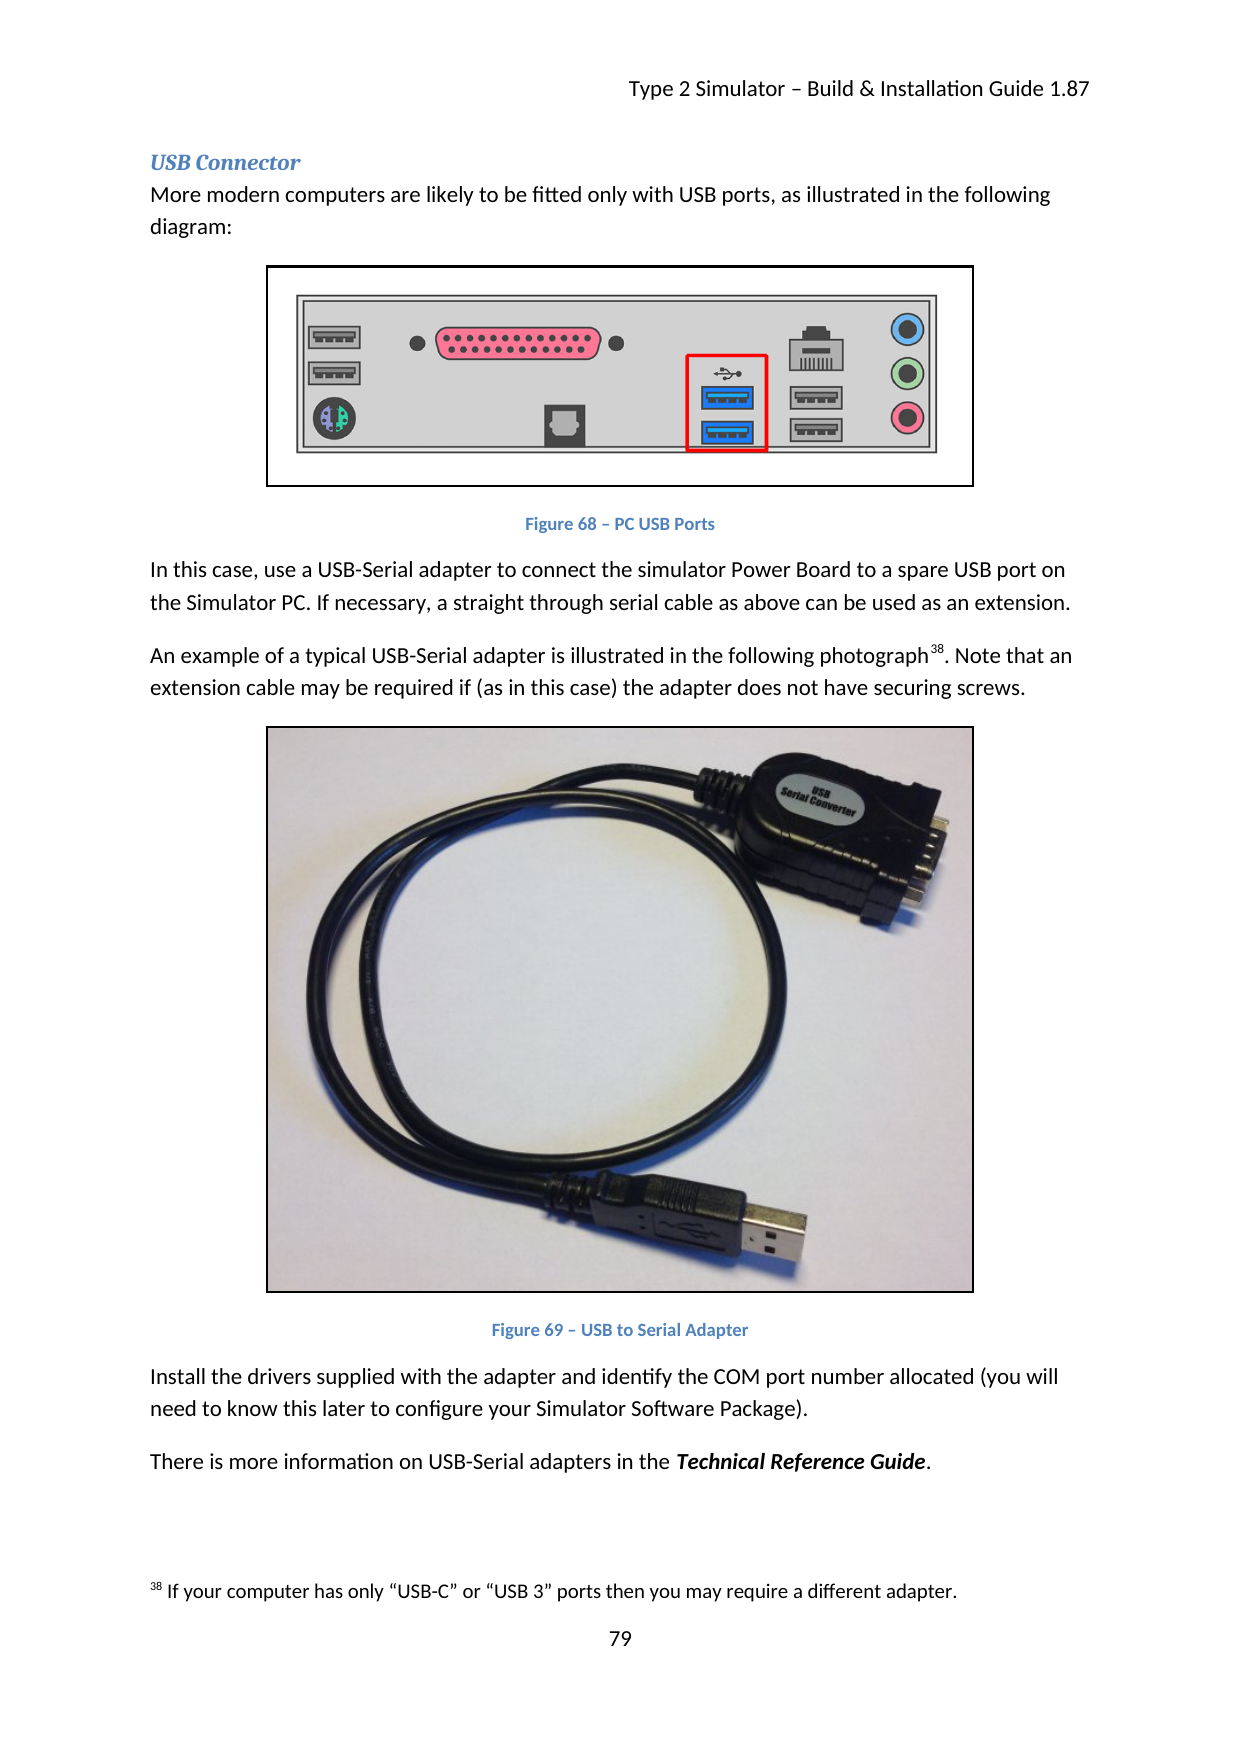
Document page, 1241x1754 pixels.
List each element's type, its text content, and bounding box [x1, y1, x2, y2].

text An example of a typical USB-Serial adapter is illustrated in the following photograph. Note that an extension cable may be required if (as in this case) the adapter does not have securing screws. [150, 641, 1090, 701]
picture [268, 268, 972, 485]
text Figure 68 – PC USB Ports [150, 512, 1090, 535]
text Install the drivers supplied with the adapter and identify the COM port number allocated (you will need to know this later to configure your Simulator Software Package). [150, 1362, 1090, 1422]
subtitle USB Connector [150, 150, 1090, 176]
text More modern computers are likely to be fitted only with USB ports, as illustrated in the following diagram: [150, 180, 1090, 240]
text Figure 69 – USB to Serial Adapter [150, 1318, 1090, 1341]
picture [268, 728, 972, 1291]
text In this case, use a USB-Serial adapter to connect the simulator Power Board to a spare USB port on the Simulator PC. If necessary, a straight through serial cable as above can be used as an extension. [150, 556, 1090, 616]
text There is more information on USB-Serial adapters in the Technical Reference Guide. [150, 1447, 1090, 1475]
